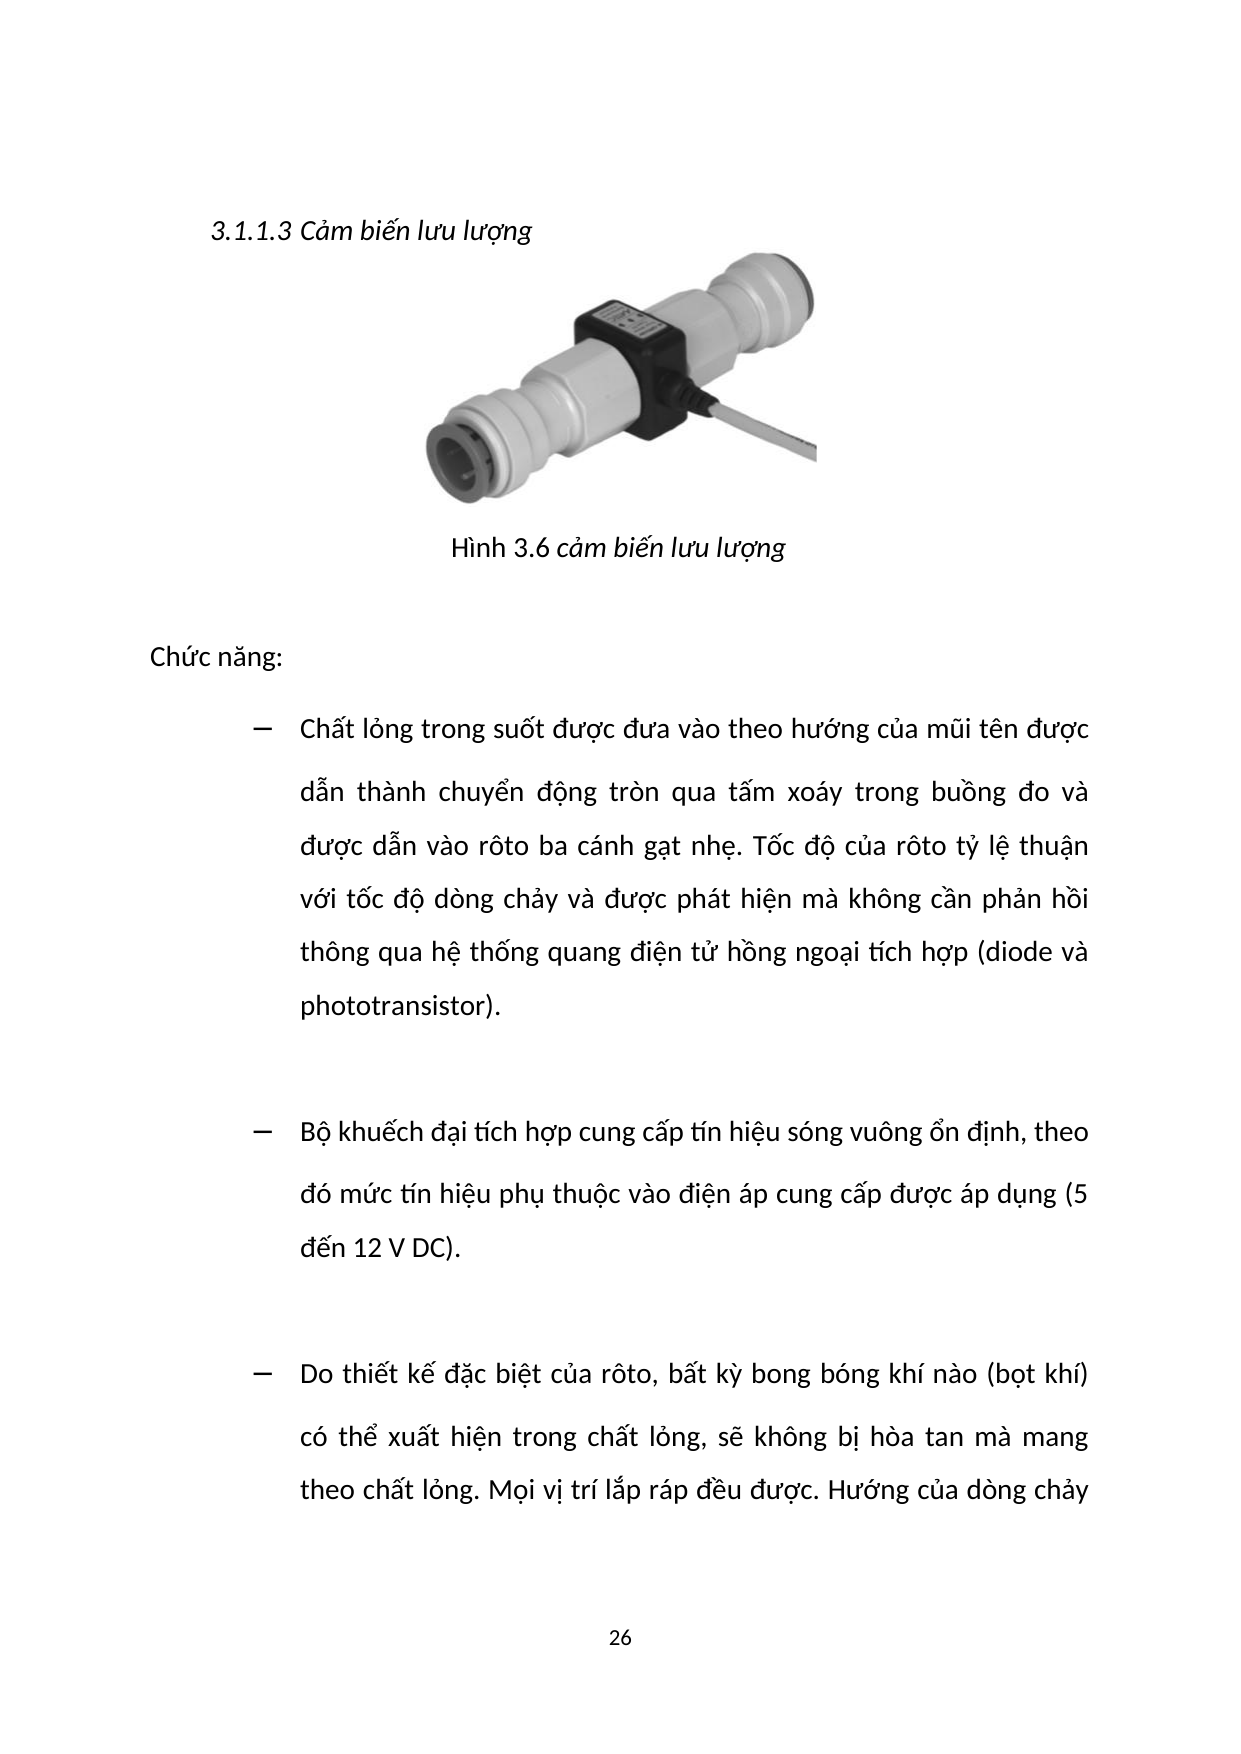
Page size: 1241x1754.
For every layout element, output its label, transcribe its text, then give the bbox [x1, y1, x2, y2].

subtitle Cảm biến lưu lượng [210, 212, 1090, 247]
list Chất lỏng trong suốt được đưa vào theo hướng của mũi tên được dẫn thành chuyển động tròn qua tấm xoáy trong buồng đo và được dẫn vào rôto ba cánh gạt nhẹ. Tốc độ của rôto tỷ lệ thuận với tốc độ dòng chảy và được phát hiện mà không cần phản hồi thông qua hệ thống quang điện tử hồng ngoại tích hợp (diode và phototransistor). [262, 696, 1090, 1022]
picture [423, 247, 817, 507]
text Hình 3.8 cảm biến lưu lượng [150, 529, 1090, 564]
list Bộ khuếch đại tích hợp cung cấp tín hiệu sóng vuông ổn định, theo đó mức tín hiệu phụ thuộc vào điện áp cung cấp được áp dụng (5 đến 12 V DC). [262, 1098, 1090, 1264]
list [262, 1340, 1090, 1507]
text Chức năng: [150, 638, 1090, 673]
